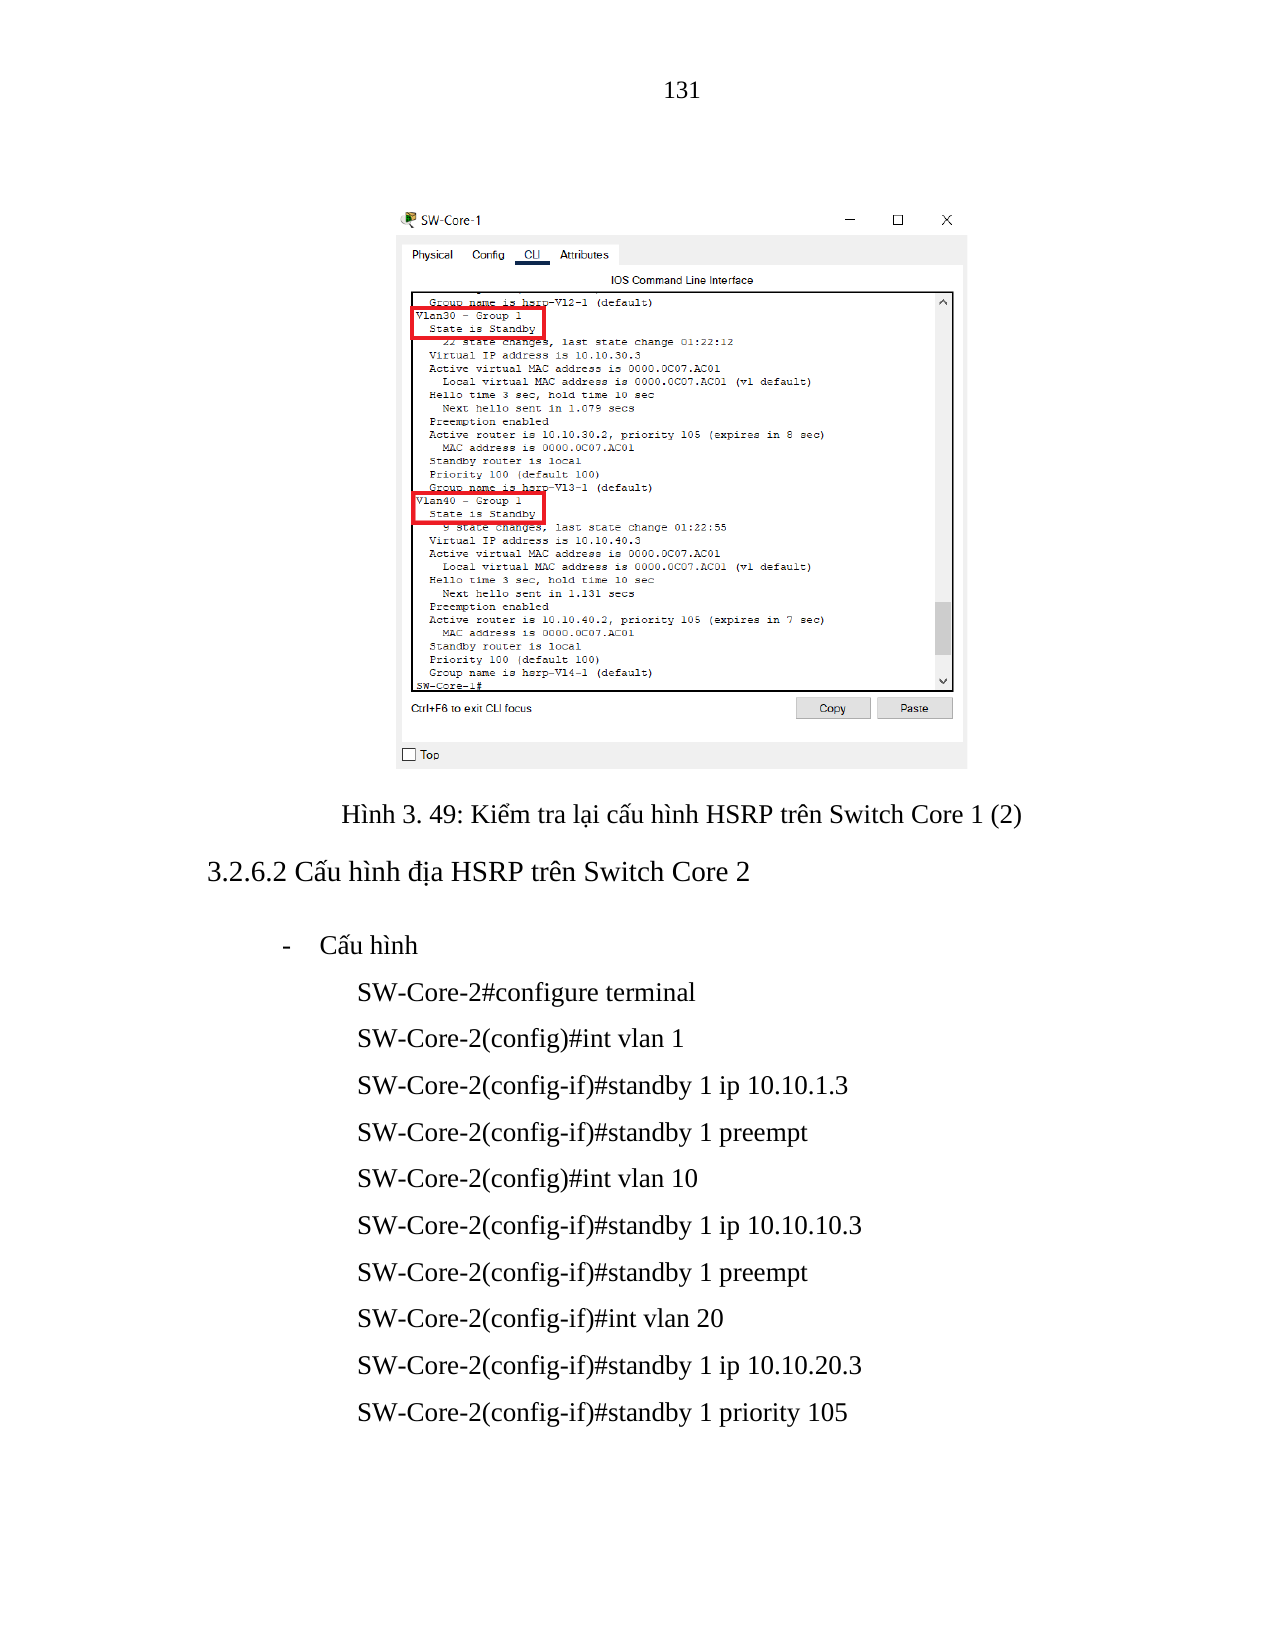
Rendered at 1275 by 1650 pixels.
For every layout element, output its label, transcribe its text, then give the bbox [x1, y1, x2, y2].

picture [396, 206, 968, 769]
text SW-Core-2(config-if)#standby 1 ip 10.10.20.3 [282, 1349, 1157, 1380]
list Cấu hình [282, 929, 1157, 960]
text SW-Core-2(config-if)#standby 1 ip 10.10.10.3 [282, 1209, 1157, 1240]
text SW-Core-2#configure terminal [282, 976, 1157, 1007]
text Hình 3. 49: Kiểm tra lại cấu hình HSRP trên Switch Core 1 (2) [207, 798, 1157, 829]
text SW-Core-2(config-if)#standby 1 preempt [282, 1256, 1157, 1287]
text SW-Core-2(config-if)#int vlan 20 [282, 1302, 1157, 1334]
text SW-Core-2(config)#int vlan 1 [282, 1022, 1157, 1054]
text SW-Core-2(config-if)#standby 1 ip 10.10.1.3 [282, 1069, 1157, 1100]
text SW-Core-2(config)#int vlan 10 [282, 1162, 1157, 1194]
text SW-Core-2(config-if)#standby 1 priority 105 [282, 1396, 1157, 1427]
text SW-Core-2(config-if)#standby 1 preempt [282, 1116, 1157, 1147]
text 3.2.6.2 Cấu hình địa HSRP trên Switch Core 2 [207, 854, 1157, 887]
